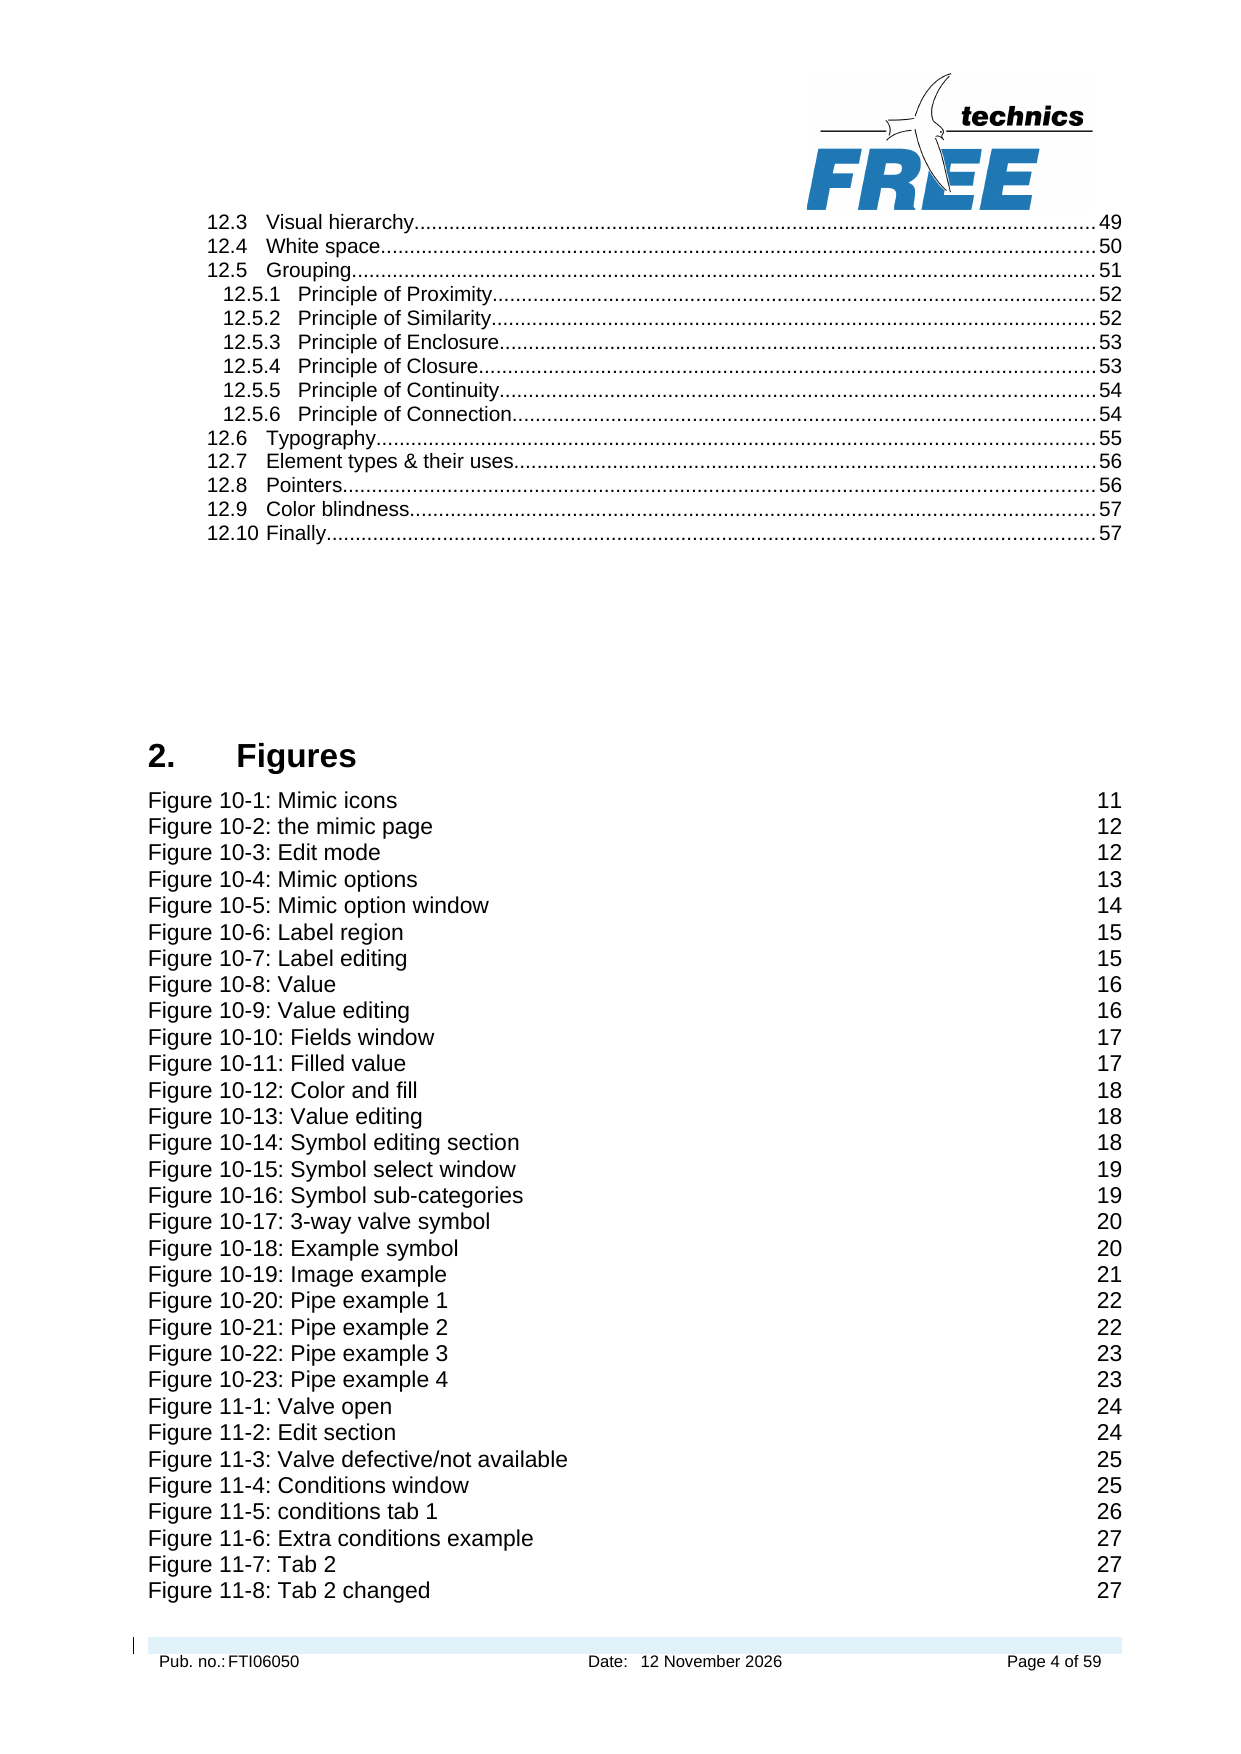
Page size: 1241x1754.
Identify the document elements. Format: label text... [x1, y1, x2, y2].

text Figure 11-2: Edit section 24 [148, 1419, 1034, 1446]
text 12.6 Typography 55 [207, 425, 1034, 449]
text Figure 10-10: Fields window 17 [148, 1024, 1034, 1050]
text Figure 10-19: Image example 21 [148, 1261, 1034, 1287]
text 12.5.5 Principle of Continuity 54 [223, 377, 1034, 401]
text Figure 10-22: Pipe example 3 23 [148, 1340, 1034, 1366]
text 12.10 Finally 57 [207, 521, 1034, 545]
text Figure 10-20: Pipe example 1 22 [148, 1287, 1034, 1314]
text Figure 10-1: Mimic icons 11 [148, 787, 1034, 813]
text Figure 10-8: Value 16 [148, 971, 1034, 997]
text Figure 10-14: Symbol editing section 18 [148, 1129, 1034, 1156]
text 12.5 Grouping 51 [207, 258, 1034, 282]
text Figure 10-3: Edit mode 12 [148, 839, 1034, 866]
text Figure 10-23: Pipe example 4 23 [148, 1366, 1034, 1393]
text Figure 10-12: Color and fill 18 [148, 1077, 1034, 1103]
text Figure 11-1: Valve open 24 [148, 1393, 1034, 1419]
text 12.8 Pointers 56 [207, 473, 1034, 497]
text 12.9 Color blindness 57 [207, 497, 1034, 521]
text Figure 10-13: Value editing 18 [148, 1103, 1034, 1129]
text 12.5.1 Principle of Proximity 52 [223, 282, 1034, 306]
text Figure 10-6: Label region 15 [148, 918, 1034, 945]
picture [806, 73, 1093, 210]
text 12.5.2 Principle of Similarity 52 [223, 306, 1034, 329]
text Figure 10-18: Example symbol 20 [148, 1235, 1034, 1261]
text 12.3 Visual hierarchy 49 [207, 210, 1034, 234]
text Figure 11-8: Tab 2 changed 27 [148, 1577, 1034, 1604]
text Figure 10-4: Mimic options 13 [148, 866, 1034, 892]
text 12.7 Element types & their uses 56 [207, 449, 1034, 473]
text Figure 10-21: Pipe example 2 22 [148, 1314, 1034, 1340]
text 12.5.6 Principle of Connection 54 [223, 401, 1034, 425]
text Figure 10-11: Filled value 17 [148, 1050, 1034, 1077]
text Figure 11-3: Valve defective/not available 25 [148, 1446, 1034, 1472]
text Figure 11-7: Tab 2 27 [148, 1551, 1034, 1577]
text 12.5.3 Principle of Enclosure 53 [223, 329, 1034, 353]
text Figure 10-2: the mimic page 12 [148, 813, 1034, 839]
text Figure 11-4: Conditions window 25 [148, 1472, 1034, 1498]
text Figure 11-5: conditions tab 1 26 [148, 1498, 1034, 1524]
text Figure 10-15: Symbol select window 19 [148, 1156, 1034, 1182]
text Figure 11-6: Extra conditions example 27 [148, 1524, 1034, 1551]
subtitle Figures [148, 724, 1093, 774]
text Figure 10-5: Mimic option window 14 [148, 892, 1034, 918]
text Figure 10-9: Value editing 16 [148, 997, 1034, 1024]
text Figure 10-7: Label editing 15 [148, 945, 1034, 971]
text Figure 10-16: Symbol sub-categories 19 [148, 1182, 1034, 1208]
text 12.5.4 Principle of Closure 53 [223, 353, 1034, 377]
text Figure 10-17: 3-way valve symbol 20 [148, 1208, 1034, 1235]
text 12.4 White space 50 [207, 234, 1034, 258]
